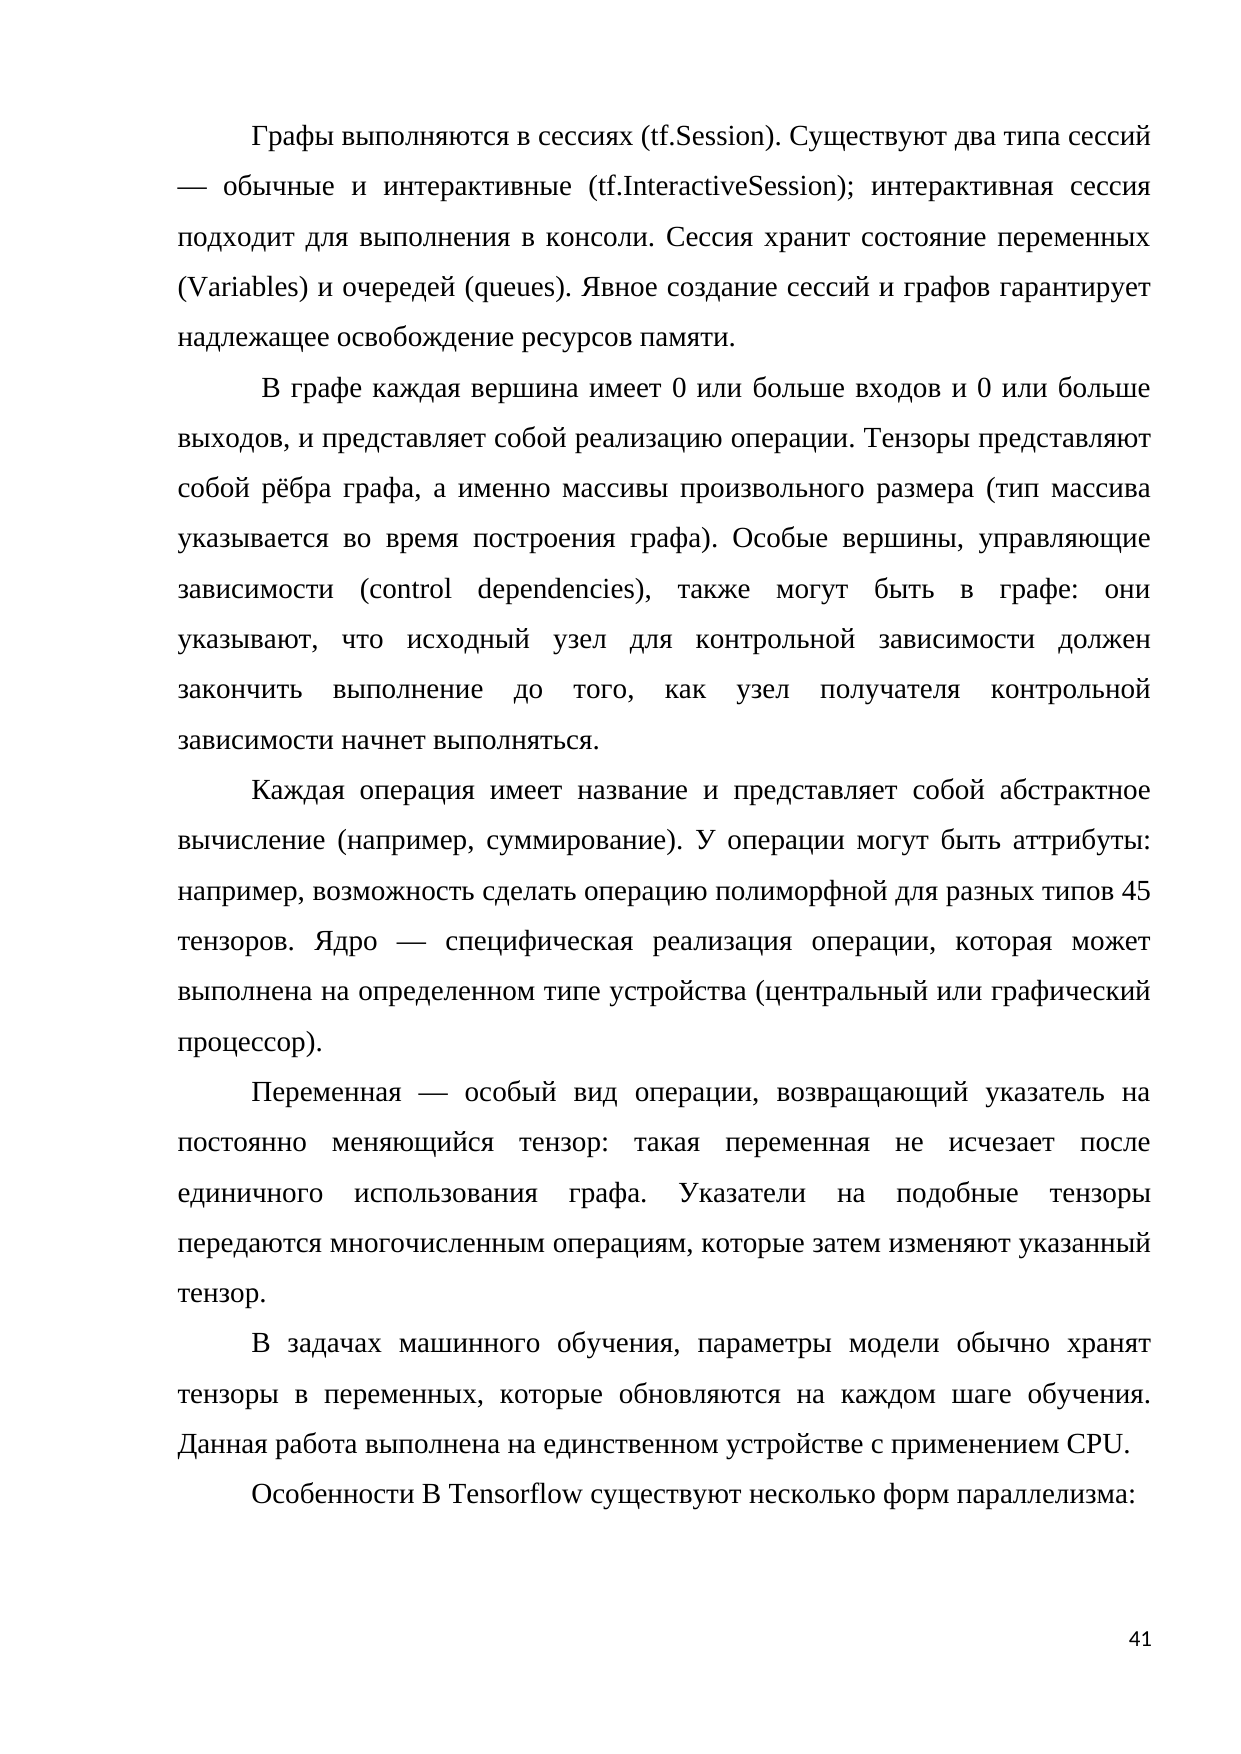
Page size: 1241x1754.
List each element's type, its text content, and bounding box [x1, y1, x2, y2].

text В графе каждая вершина имеет 0 или больше входов и 0 или больше выходов, и представляет собой реализацию операции. Тензоры представляют собой рёбра графа, а именно массивы произвольного размера (тип массива указывается во время построения графа). Особые вершины, управляющие зависимости (control dependencies), также могут быть в графе: они указывают, что исходный узел для контрольной зависимости должен закончить выполнение до того, как узел получателя контрольной зависимости начнет выполняться. [177, 370, 1152, 755]
text В задачах машинного обучения, параметры модели обычно хранят тензоры в переменных, которые обновляются на каждом шаге обучения. Данная работа выполнена на единственном устройстве с применением CPU. [177, 1326, 1152, 1460]
text Особенности В Tensorflow существуют несколько форм параллелизма: [177, 1477, 1152, 1510]
text Переменная — особый вид операции, возвращающий указатель на постоянно меняющийся тензор: такая переменная не исчезает после единичного использования графа. Указатели на подобные тензоры передаются многочисленным операциям, которые затем изменяют указанный тензор. [177, 1074, 1152, 1309]
text Каждая операция имеет название и представляет собой абстрактное вычисление (например, суммирование). У операции могут быть аттрибуты: например, возможность сделать операцию полиморфной для разных типов 45 тензоров. Ядро — специфическая реализация операции, которая может выполнена на определенном типе устройства (центральный или графический процессор). [177, 772, 1152, 1057]
text Графы выполняются в сессиях (tf.Session). Существуют два типа сессий — обычные и интерактивные (tf.InteractiveSession); интерактивная сессия подходит для выполнения в консоли. Сессия хранит состояние переменных (Variables) и очередей (queues). Явное создание сессий и графов гарантирует надлежащее освобождение ресурсов памяти. [177, 118, 1152, 353]
